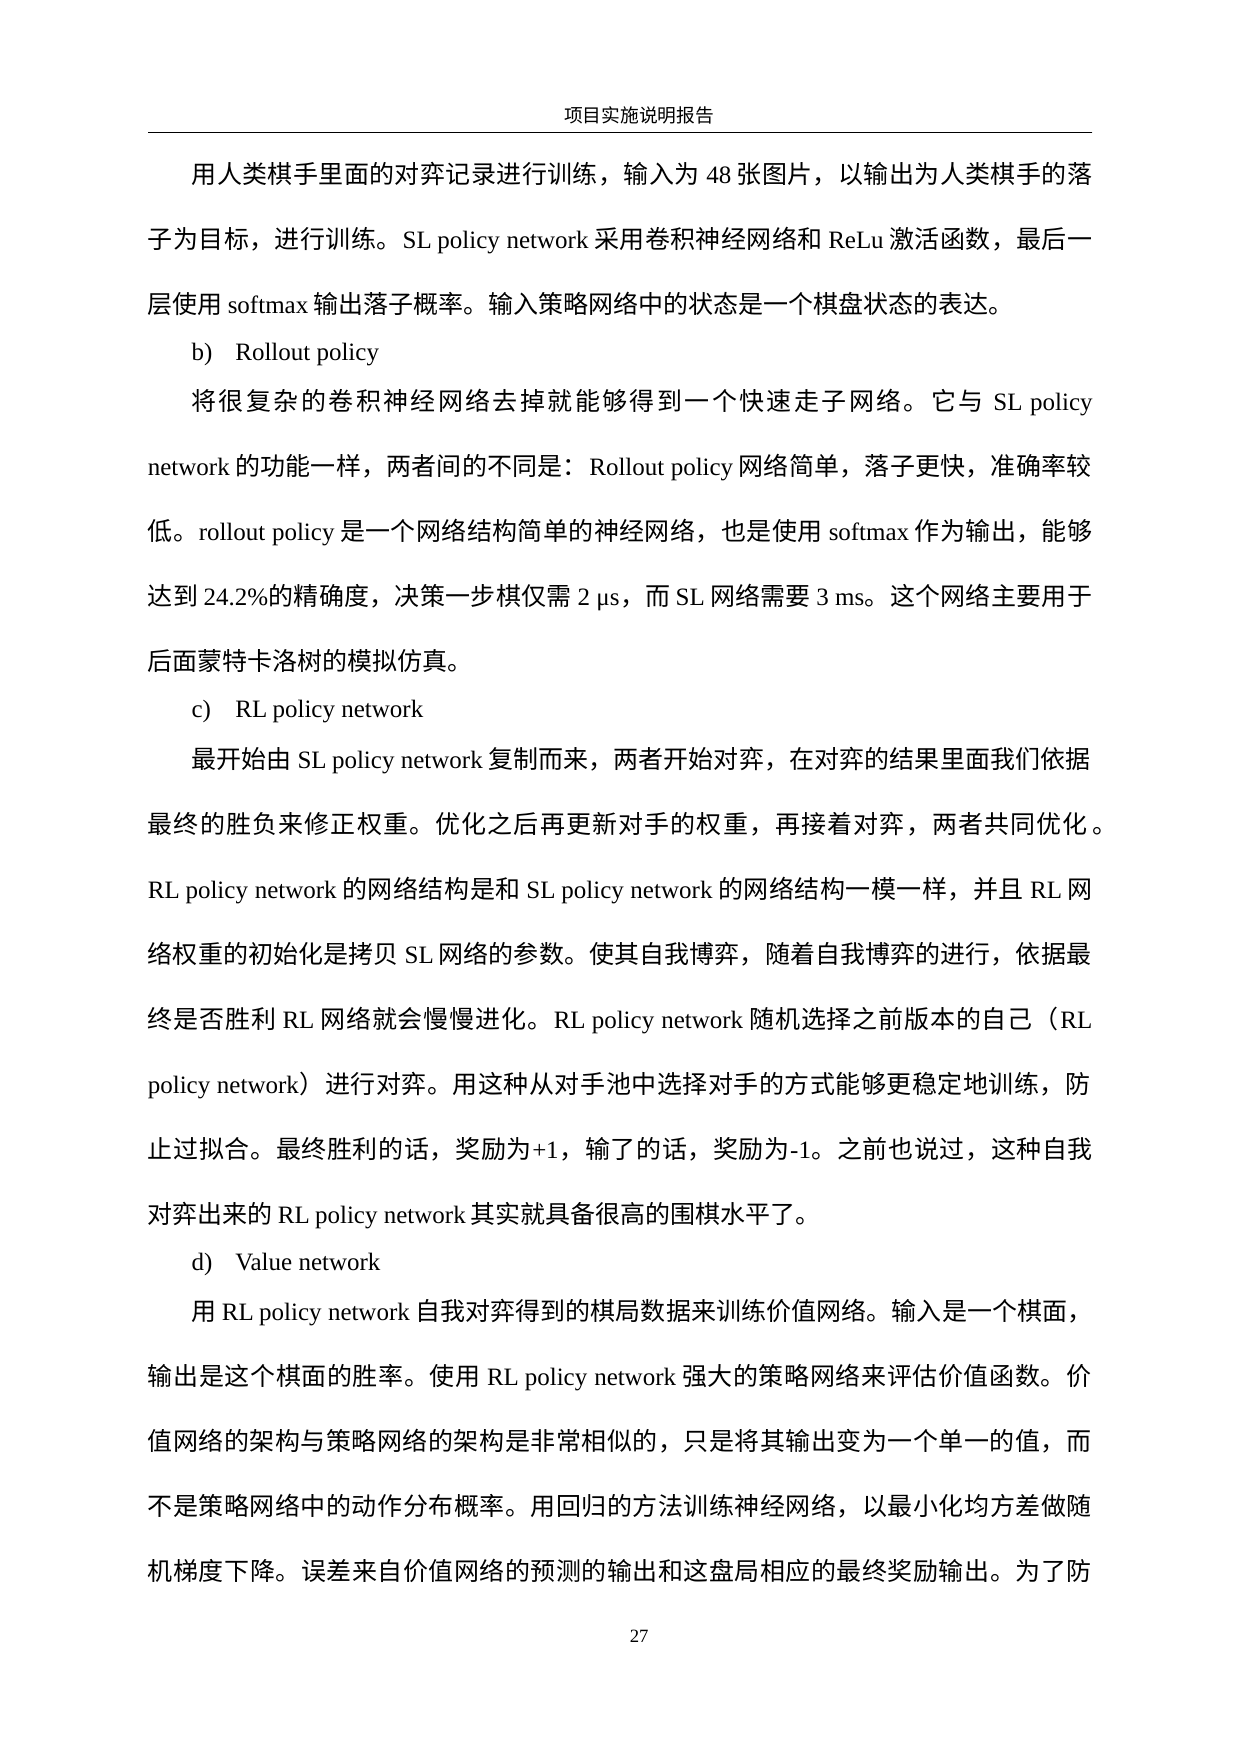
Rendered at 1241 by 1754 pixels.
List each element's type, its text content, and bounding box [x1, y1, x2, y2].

list Rollout policy [191, 335, 1092, 367]
text 用人类棋手里面的对弈记录进行训练，输入为48张图片，以输出为人类棋手的落子为目标，进行训练。SL policy network采用卷积神经网络和ReLu激活函数，最后一层使用softmax输出落子概率。输入策略网络中的状态是一个棋盘状态的表达。 [148, 140, 1092, 335]
list RL policy network [191, 692, 1092, 725]
list Value network [191, 1245, 1092, 1277]
text 将很复杂的卷积神经网络去掉就能够得到一个快速走子网络。它与SL policy network的功能一样，两者间的不同是：Rollout policy网络简单，落子更快，准确率较低。rollout policy是一个网络结构简单的神经网络，也是使用softmax作为输出，能够达到24.2%的精确度，决策一步棋仅需2 μs，而SL网络需要3 ms。这个网络主要用于后面蒙特卡洛树的模拟仿真。 [148, 367, 1092, 692]
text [148, 1277, 1092, 1602]
text 最开始由SL policy network复制而来，两者开始对弈，在对弈的结果里面我们依据最终的胜负来修正权重。优化之后再更新对手的权重，再接着对弈，两者共同优化。RL policy network的网络结构是和SL policy network的网络结构一模一样，并且RL网络权重的初始化是拷贝SL网络的参数。使其自我博弈，随着自我博弈的进行，依据最终是否胜利RL网络就会慢慢进化。RL policy network随机选择之前版本的自己（RL policy network）进行对弈。用这种从对手池中选择对手的方式能够更稳定地训练，防止过拟合。最终胜利的话，奖励为+1，输了的话，奖励为-1。之前也说过，这种自我对弈出来的RL policy network其实就具备很高的围棋水平了。 [148, 725, 1092, 1245]
